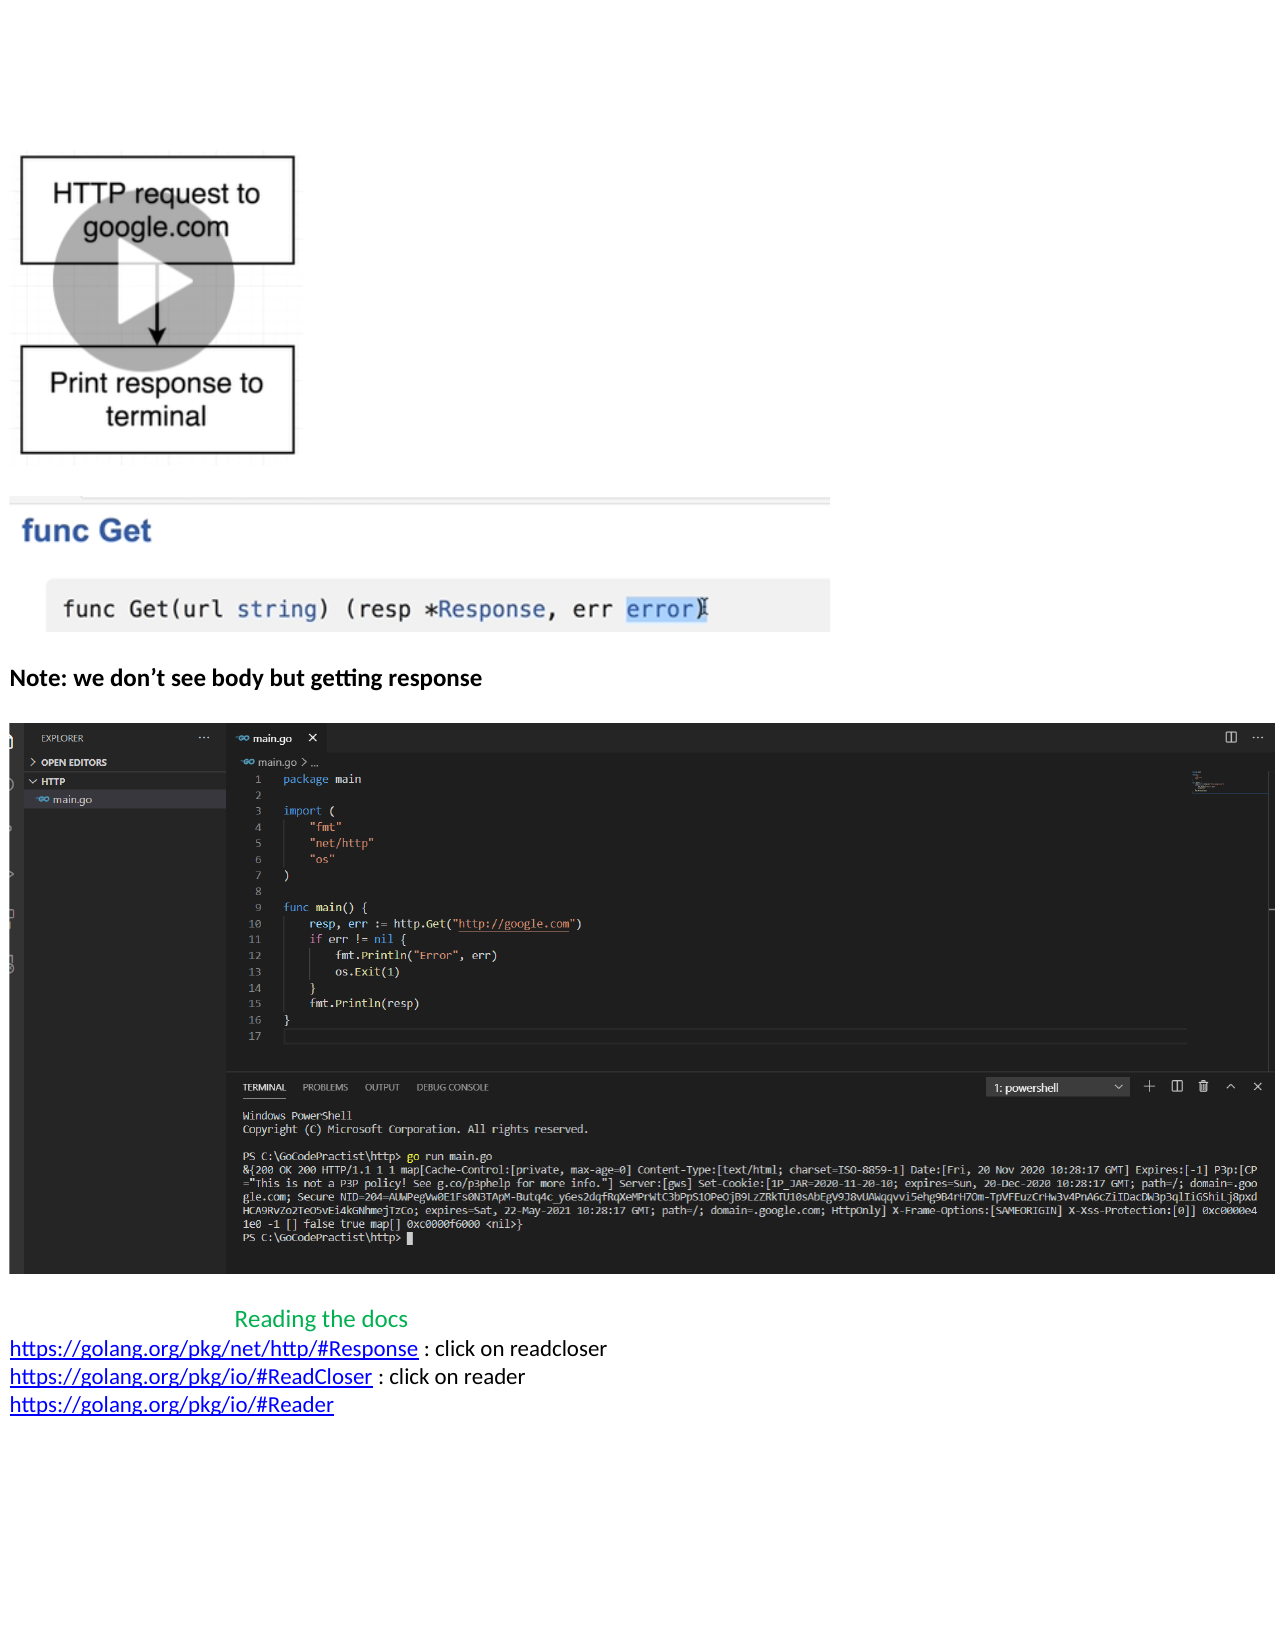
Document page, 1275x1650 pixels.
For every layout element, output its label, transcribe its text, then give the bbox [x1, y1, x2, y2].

text https://golang.org/pkg/io/#Reader [9, 1390, 1125, 1418]
picture [9, 496, 831, 632]
text Note: we don’t see body but getting response [9, 662, 1125, 693]
picture [9, 150, 304, 466]
text https://golang.org/pkg/net/http/#Response : click on readcloser [9, 1334, 1125, 1362]
picture [9, 723, 1275, 1274]
text https://golang.org/pkg/io/#ReadCloser : click on reader [9, 1362, 1125, 1390]
text Reading the docs [234, 1304, 1125, 1334]
